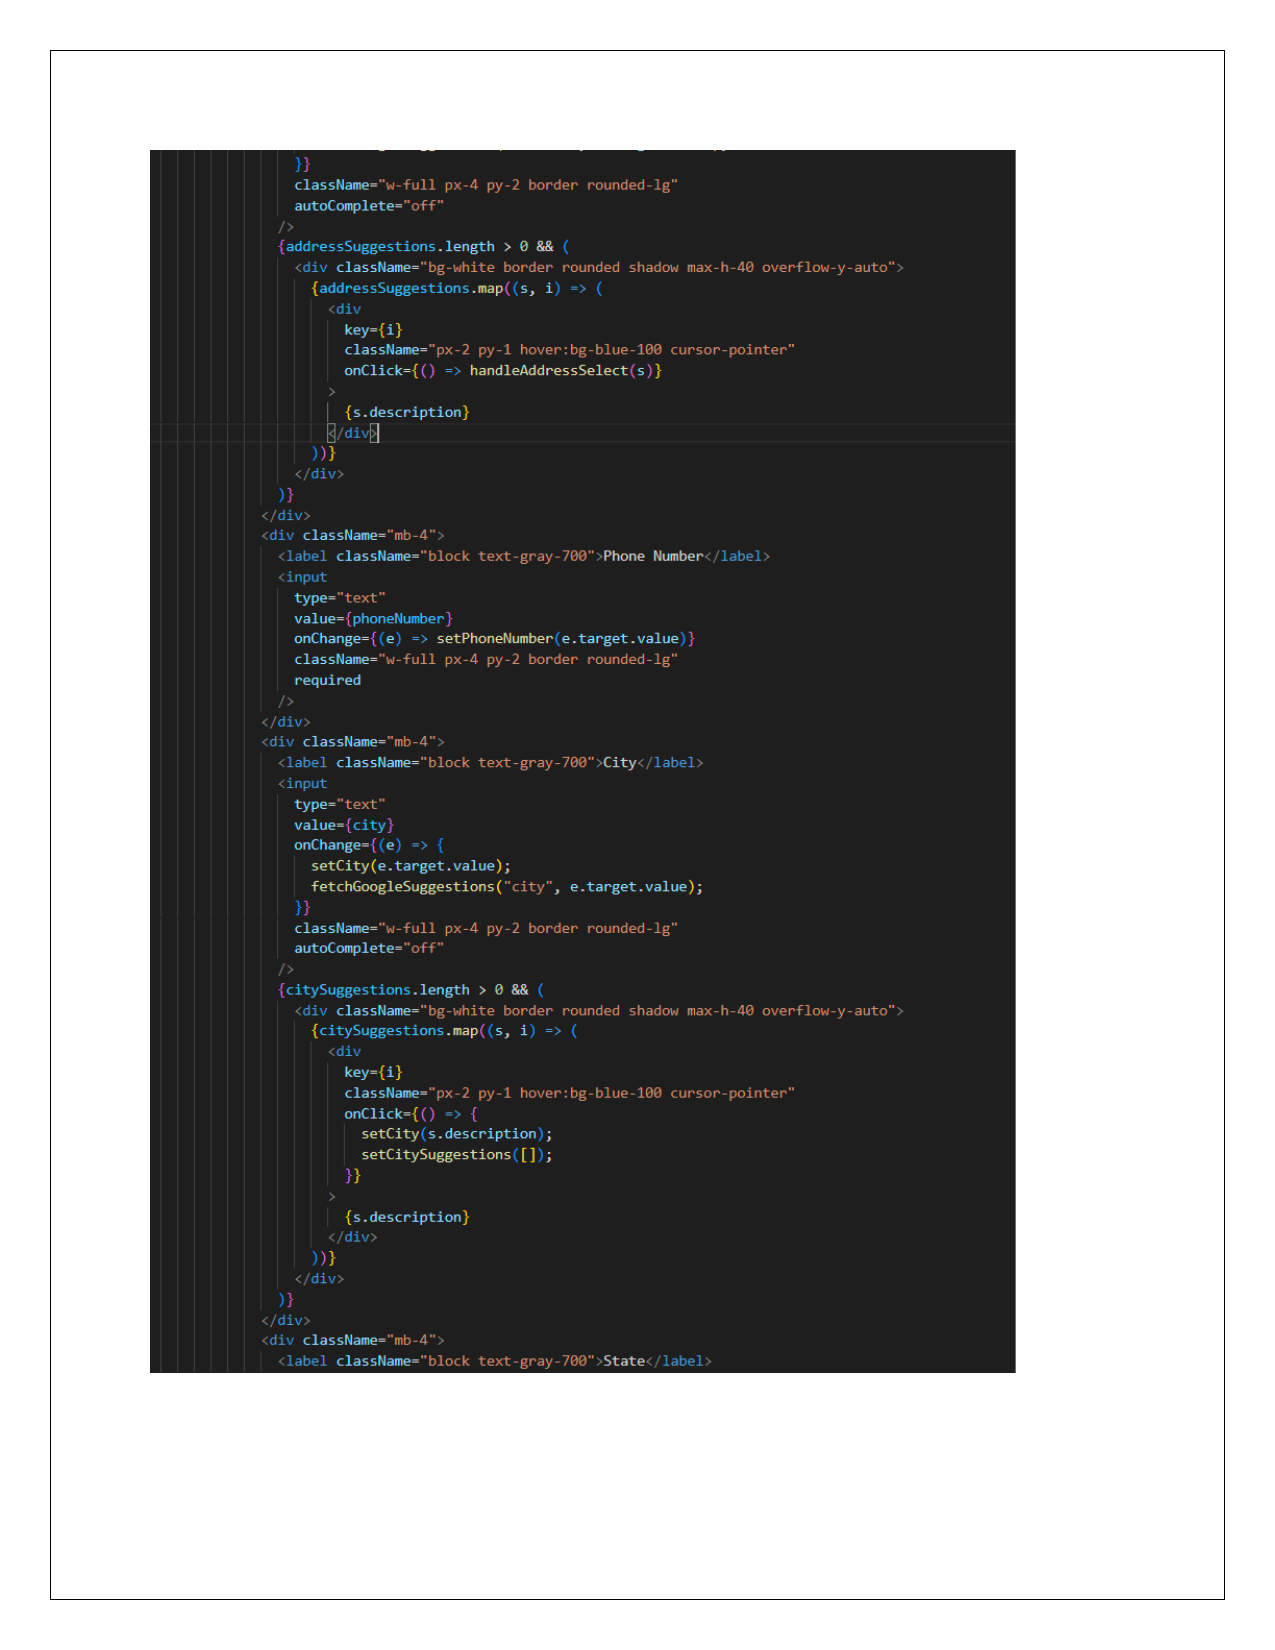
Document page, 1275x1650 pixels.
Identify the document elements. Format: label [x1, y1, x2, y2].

picture [150, 150, 1016, 1373]
